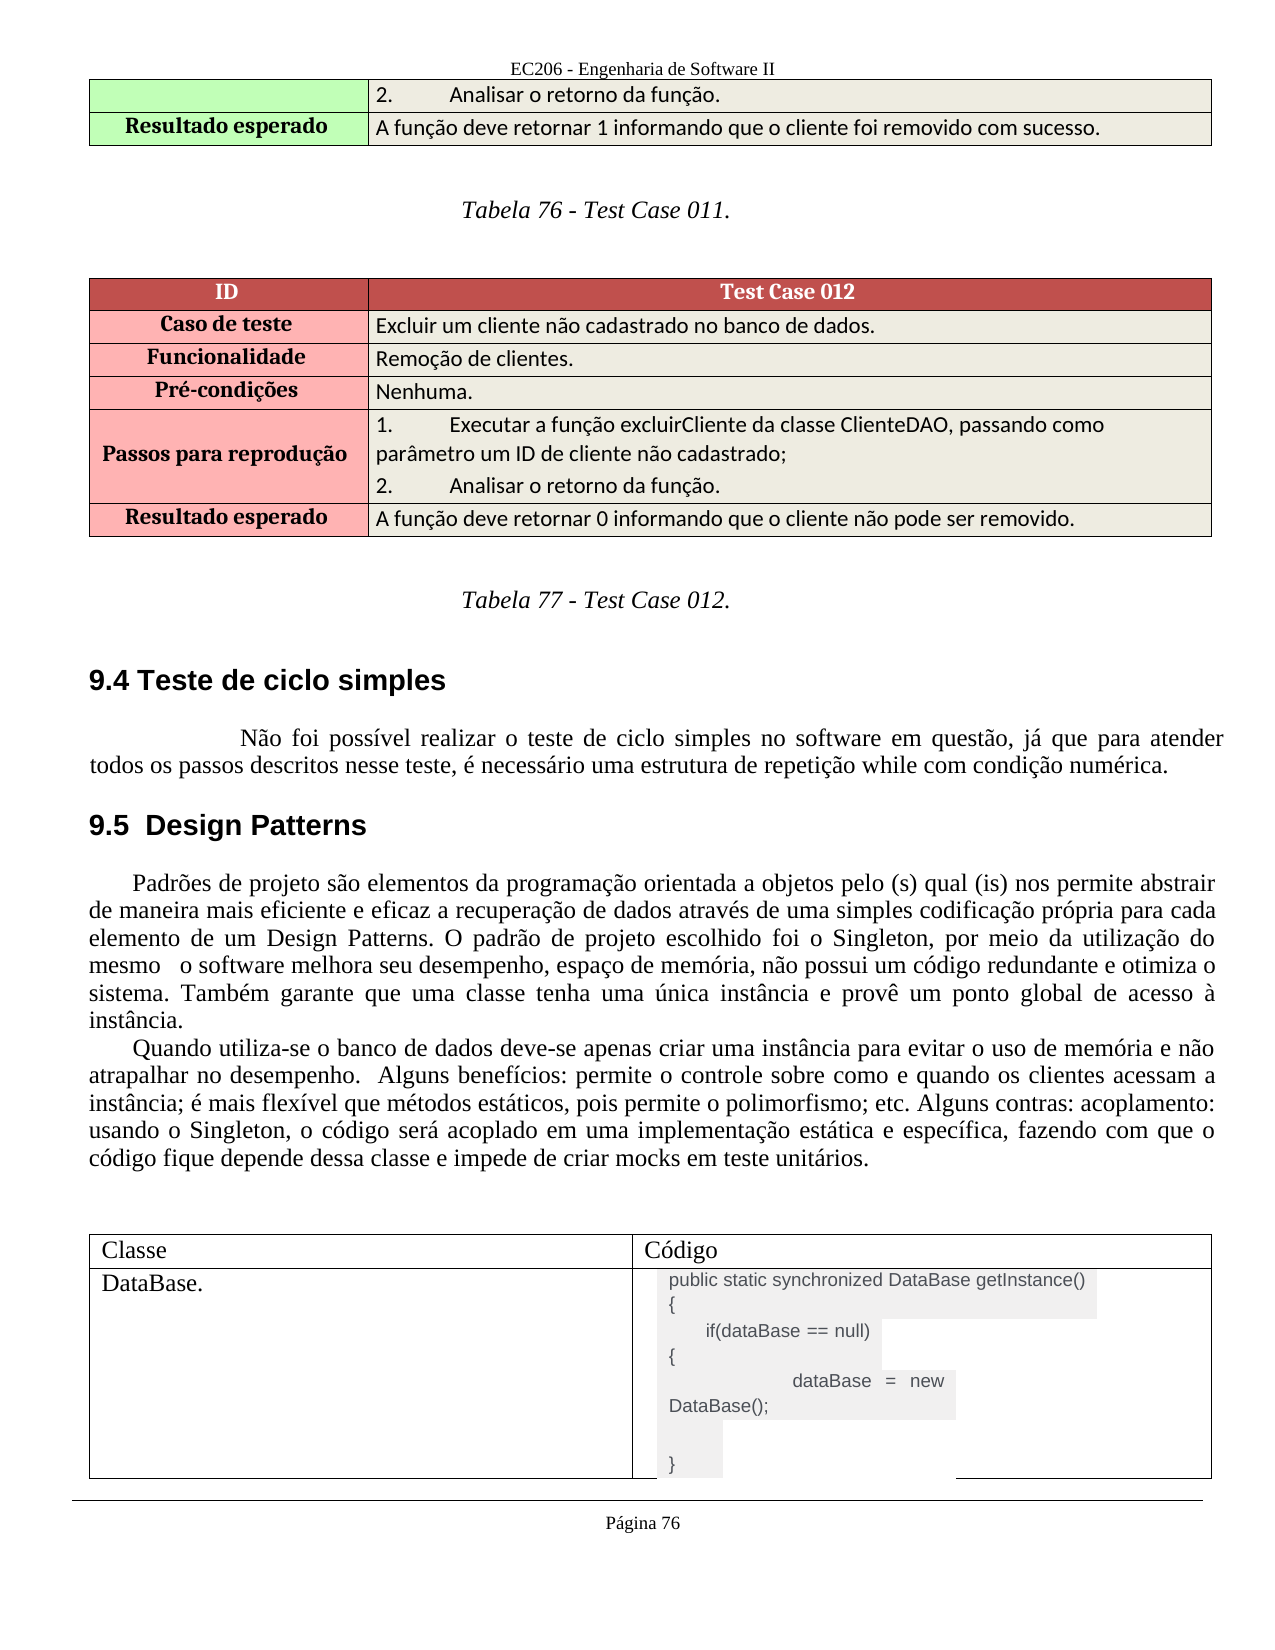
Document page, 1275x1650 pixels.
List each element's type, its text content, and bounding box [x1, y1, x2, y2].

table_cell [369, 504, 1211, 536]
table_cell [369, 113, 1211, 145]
subtitle 9.4 Teste de ciclo simples [88, 663, 1268, 696]
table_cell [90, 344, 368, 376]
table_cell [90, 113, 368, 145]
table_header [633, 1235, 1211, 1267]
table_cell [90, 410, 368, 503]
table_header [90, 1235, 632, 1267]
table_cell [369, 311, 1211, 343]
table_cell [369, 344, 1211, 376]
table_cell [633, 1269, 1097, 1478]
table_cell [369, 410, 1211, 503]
text Quando utiliza-se o banco de dados deve-se apenas criar uma instância para evitar o uso de memória e não atrapalhar no desempenho. Alguns benefícios: permite o controle sobre como e quando os clientes acessam a instância; é mais flexível que métodos estáticos, pois permite o polimorfismo; etc. Alguns contras: acoplamento: usando o Singleton, o código será acoplado em uma implementação estática e específica, fazendo com que o código fique depende dessa classe e impede de criar mocks em teste unitários. [88, 1034, 1217, 1171]
subtitle 9.5 Design Patterns [88, 808, 1268, 842]
text Padrões de projeto são elementos da programação orientada a objetos pelo (s) qual (is) nos permite abstrair de maneira mais eficiente e eficaz a recuperação de dados através de uma simples codificação própria para cada elemento de um Design Patterns. O padrão de projeto escolhido foi o Singleton, por meio da utilização do mesmo o software melhora seu desempenho, espaço de memória, não possui um código redundante e otimiza o sistema. Também garante que uma classe tenha uma única instância e provê um ponto global de acesso à instância. [88, 869, 1217, 1034]
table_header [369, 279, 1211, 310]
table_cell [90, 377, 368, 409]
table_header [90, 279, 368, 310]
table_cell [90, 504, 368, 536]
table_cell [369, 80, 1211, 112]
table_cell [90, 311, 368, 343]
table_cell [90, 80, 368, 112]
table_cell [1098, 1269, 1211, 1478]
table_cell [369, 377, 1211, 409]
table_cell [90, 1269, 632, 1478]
text Não foi possível realizar o teste de ciclo simples no software em questão, já que para atender todos os passos descritos nesse teste, é necessário uma estrutura de repetição while com condição numérica. [88, 724, 1226, 779]
